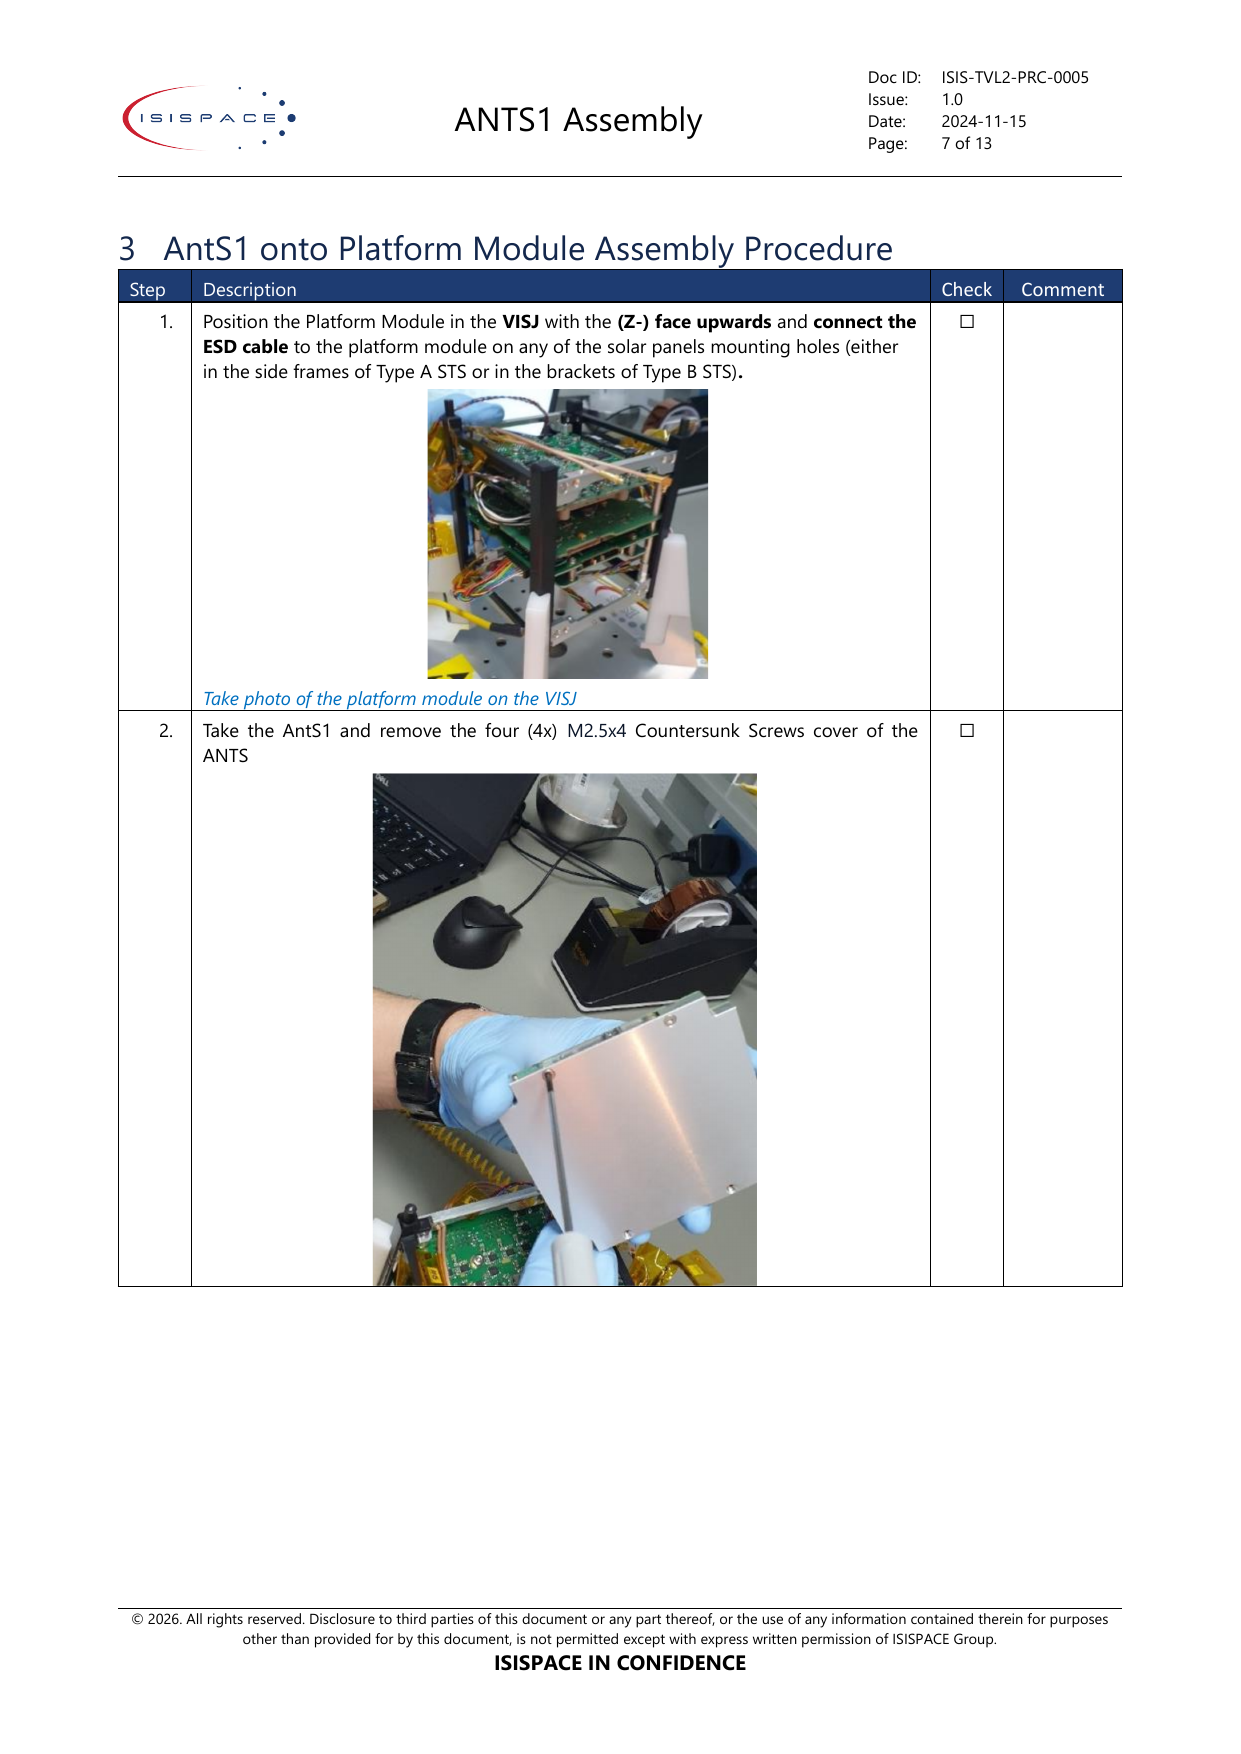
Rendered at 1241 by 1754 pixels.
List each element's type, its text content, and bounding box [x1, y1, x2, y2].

table_header Check [931, 270, 1003, 301]
table_cell [931, 303, 1003, 710]
picture [428, 389, 709, 679]
subtitle AntS1 onto Platform Module Assembly Procedure [118, 224, 1122, 269]
table_header Step [119, 270, 191, 301]
table_cell [1004, 711, 1122, 1286]
table_header Description [192, 270, 930, 301]
table_cell Take the AntS1 and remove the four (4x) M2.5x4 Countersunk Screws cover of the ANTS [192, 711, 930, 1286]
table_header Comment [1004, 270, 1122, 301]
table_cell Position the Platform Module in the VISJ with the (Z-) face upwards and connect the ESD cable to the platform module on any of the solar panels mounting holes (either in the side frames of Type A STS or in the brackets of Type B STS). Take photo of the platform module on the VISJ [192, 303, 930, 710]
picture [118, 85, 300, 151]
table_cell [119, 303, 191, 710]
table_cell [931, 711, 1003, 1286]
table_cell [119, 711, 191, 1286]
table_cell [1004, 303, 1122, 710]
picture [373, 774, 757, 1285]
